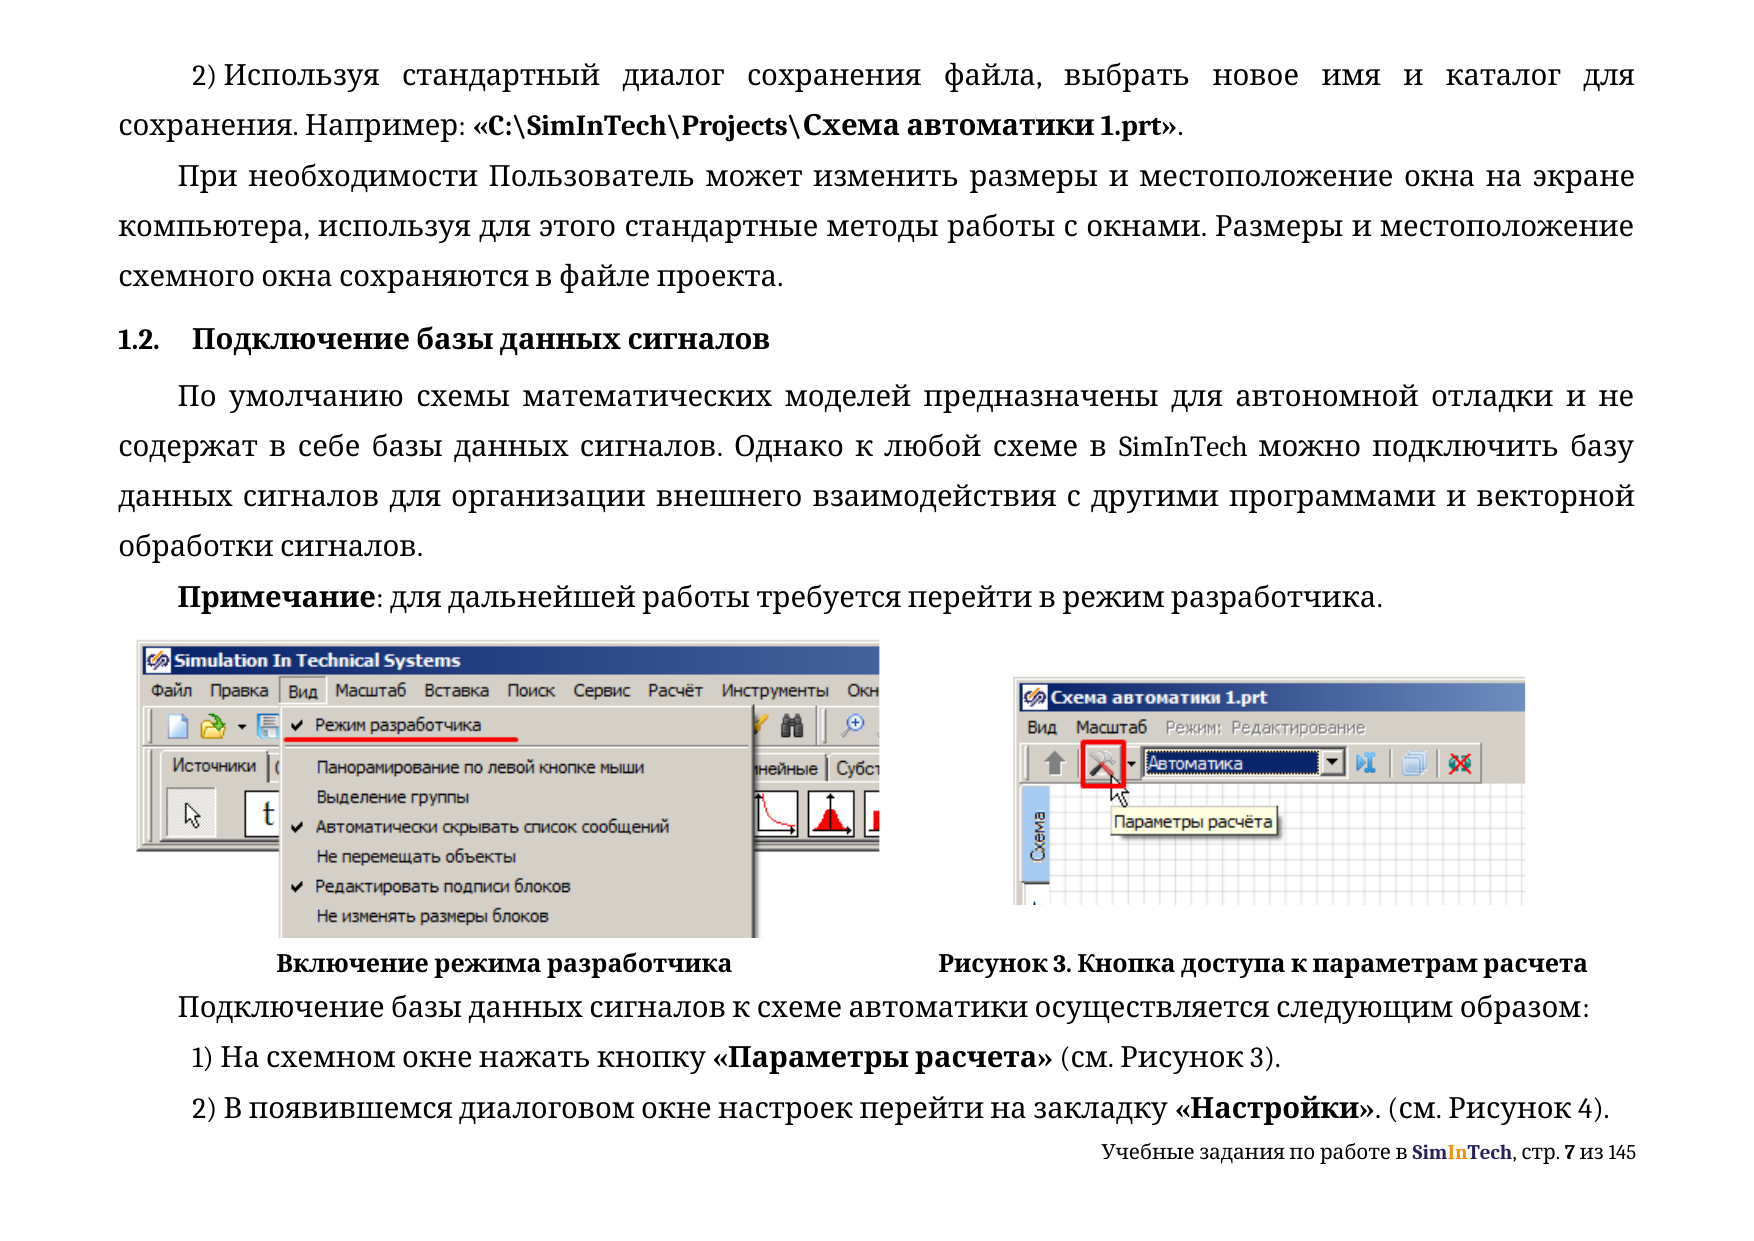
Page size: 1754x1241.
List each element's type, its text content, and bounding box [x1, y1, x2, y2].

text Примечание: для дальнейшей работы требуется перейти в режим разработчика. [118, 581, 1636, 614]
subtitle Подключение базы данных сигналов [118, 323, 1636, 357]
table_header [118, 631, 891, 950]
text При необходимости Пользователь может изменить размеры и местоположение окна на экране компьютера, используя для этого стандартные методы работы с окнами. Размеры и местоположение схемного окна сохраняются в файле проекта. [118, 160, 1636, 294]
picture [129, 631, 880, 938]
list В появившемся диалоговом окне настроек перейти на закладку «Настройки». (см. Рисунок 4). [118, 1092, 1636, 1126]
picture [1001, 664, 1525, 905]
table_cell Включение режима разработчика [118, 950, 891, 991]
table_cell Рисунок 3. Кнопка доступа к параметрам расчета [891, 950, 1636, 991]
list На схемном окне нажать кнопку «Параметры расчета» (см. Рисунок 3). [118, 1042, 1636, 1075]
table_header [891, 631, 1636, 950]
text По умолчанию схемы математических моделей предназначены для автономной отладки и не содержат в себе базы данных сигналов. Однако к любой схеме в SimInTech можно подключить базу данных сигналов для организации внешнего взаимодействия с другими программами и векторной обработки сигналов. [118, 380, 1636, 564]
text Подключение базы данных сигналов к схеме автоматики осуществляется следующим образом: [118, 991, 1636, 1025]
list Используя стандартный диалог сохранения файла, выбрать новое имя и каталог для сохранения. Например: «C:\SimInTech\Projects\Схема автоматики 1.prt». [118, 59, 1636, 143]
